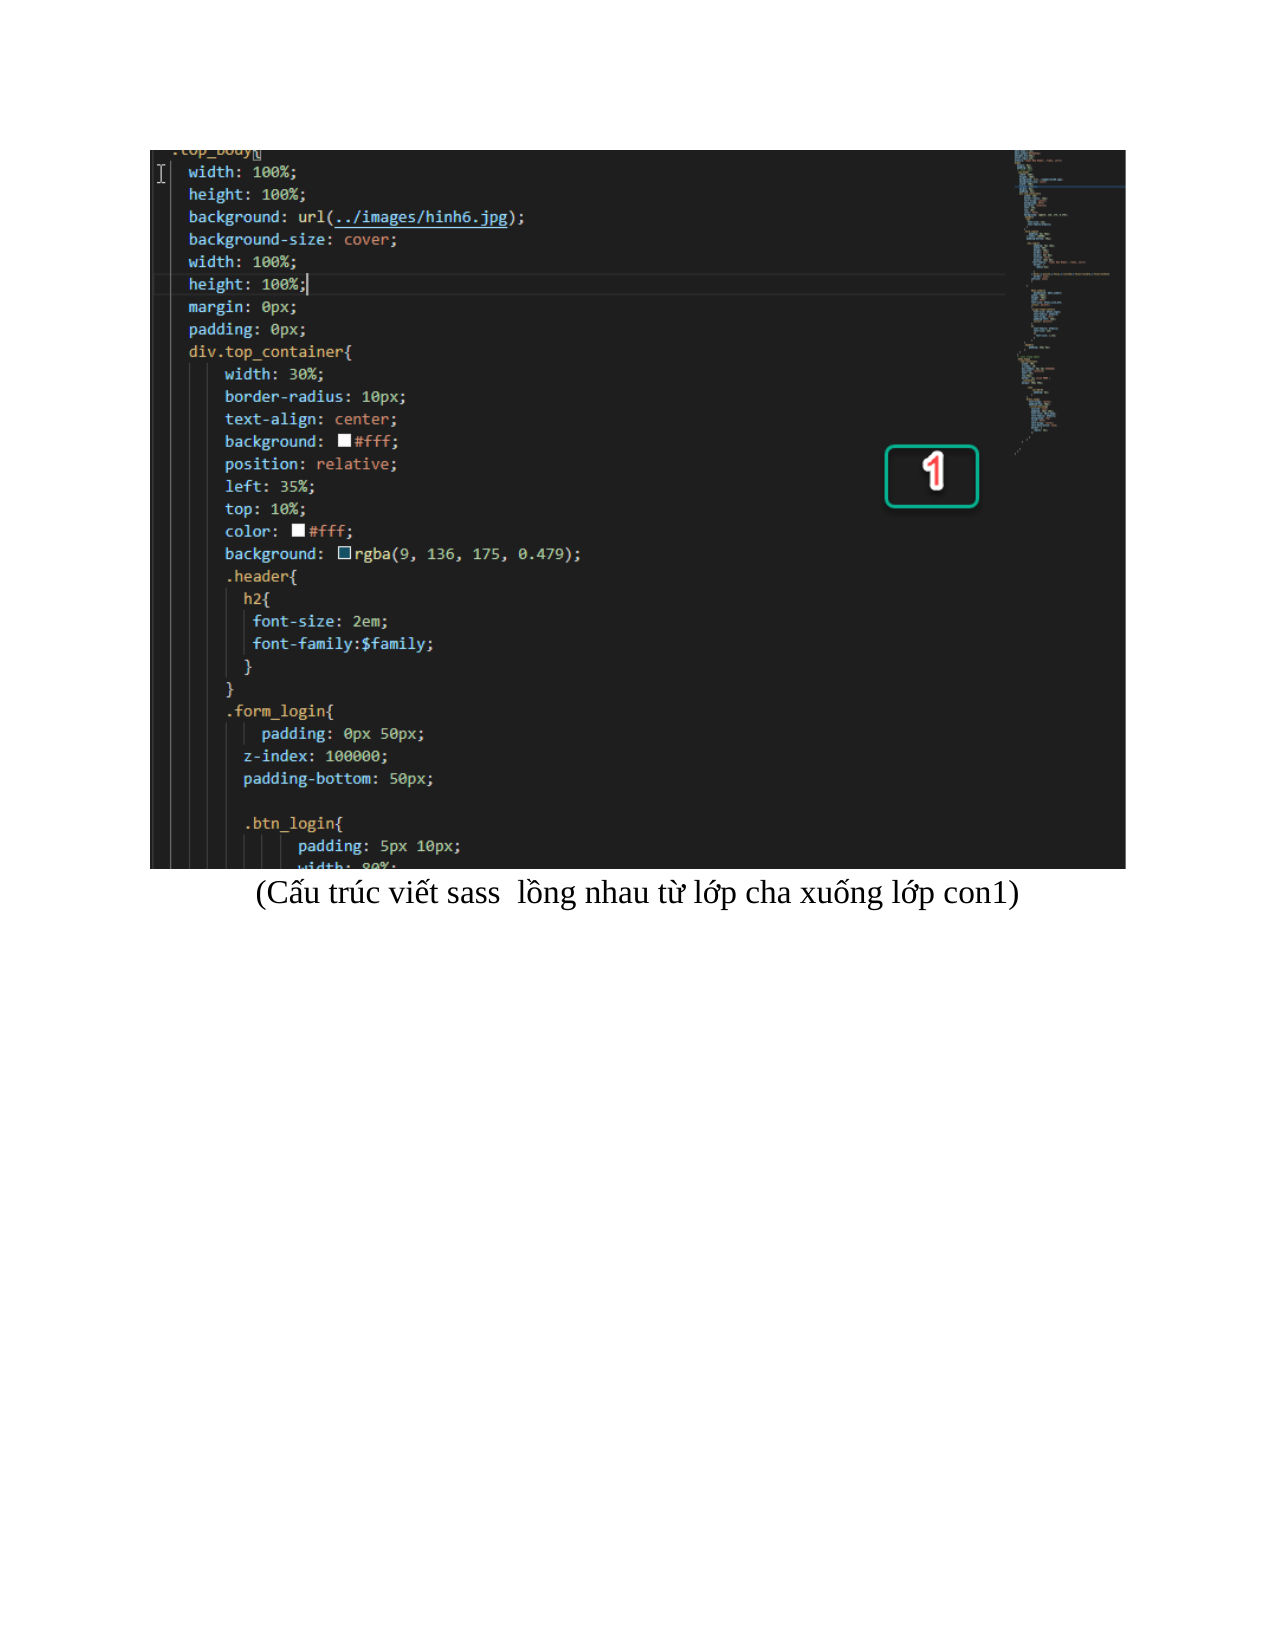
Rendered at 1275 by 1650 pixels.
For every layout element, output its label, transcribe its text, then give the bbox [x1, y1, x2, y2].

text (Cấu trúc viết sass lồng nhau từ lớp cha xuống lớp con1) [150, 872, 1125, 910]
picture [150, 150, 1126, 869]
